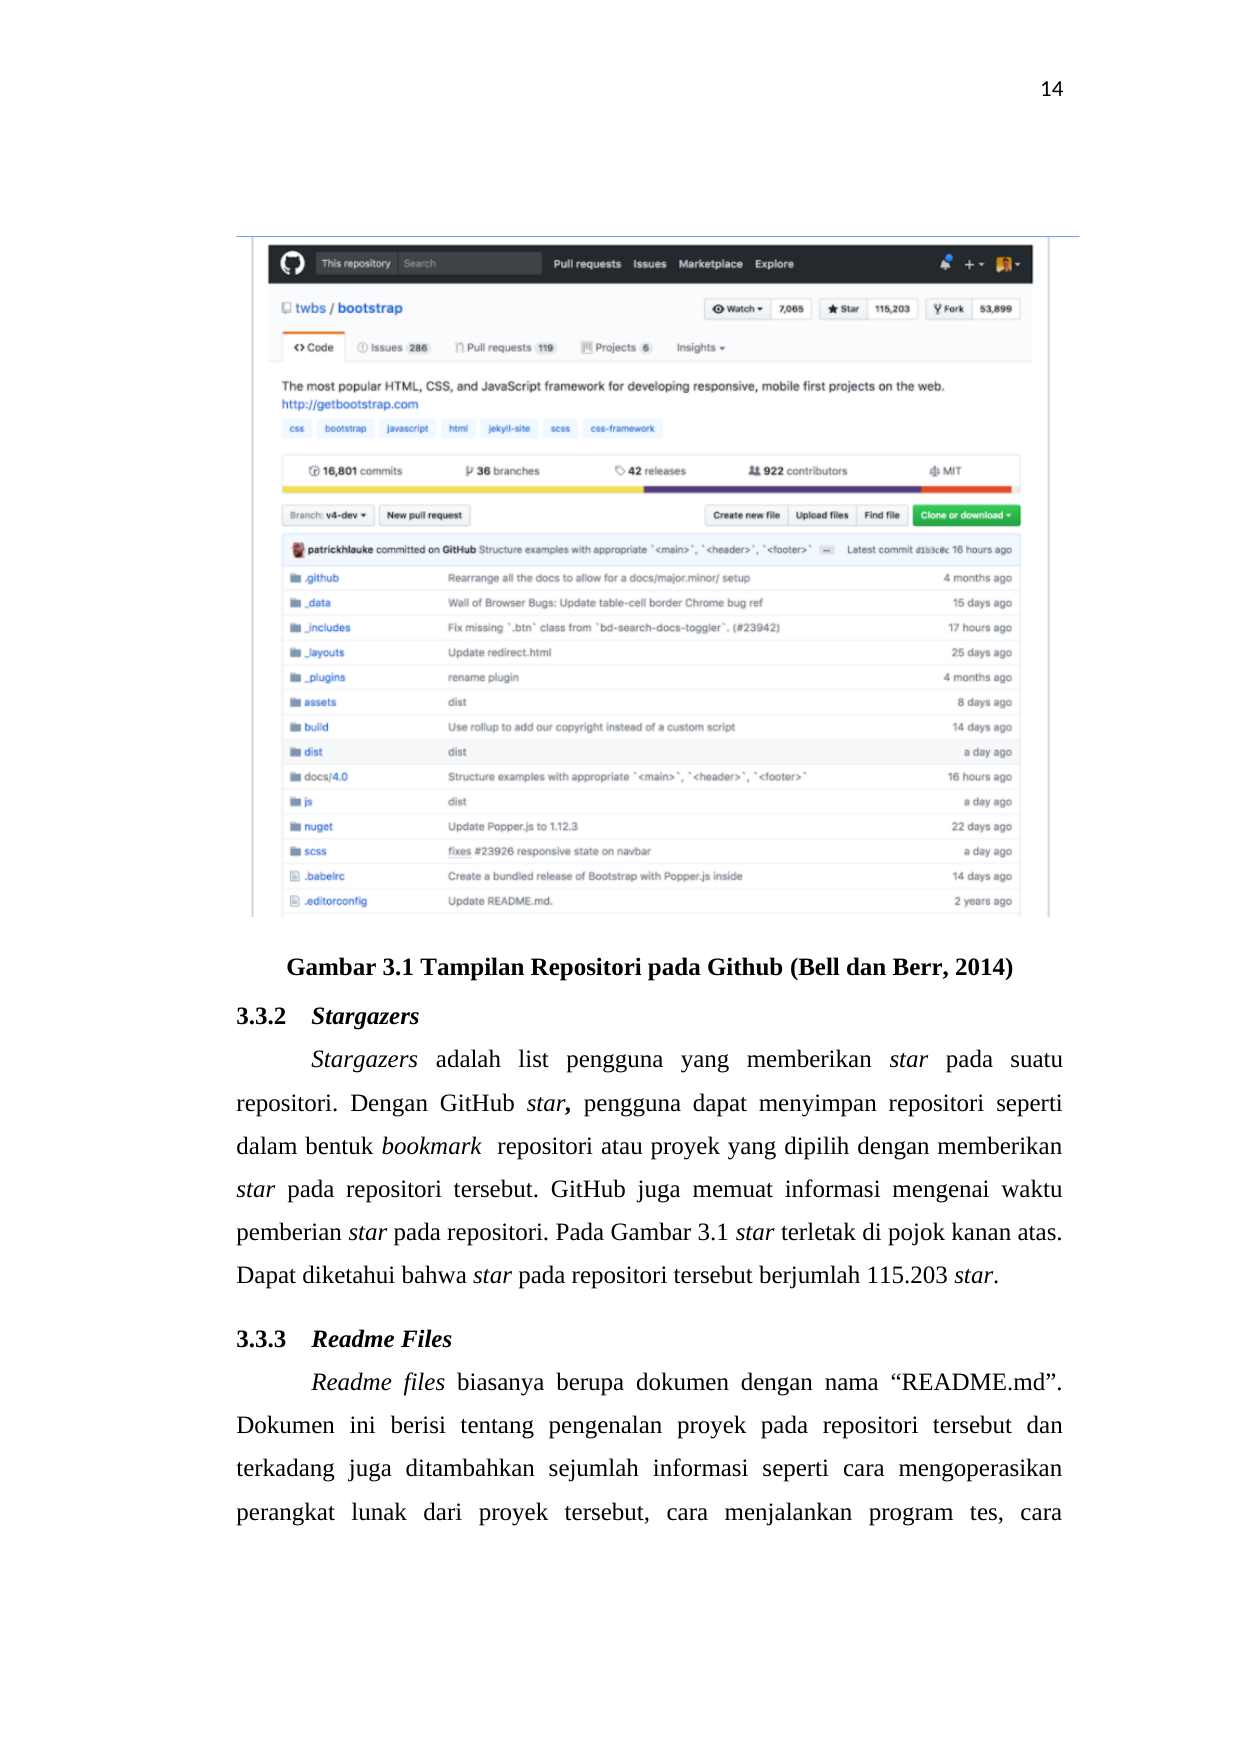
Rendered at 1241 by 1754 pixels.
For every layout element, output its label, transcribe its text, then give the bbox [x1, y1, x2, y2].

text Gambar 3.1 Tampilan Repositori pada Github (Bell dan Berr, 2014) [236, 952, 1063, 981]
text Stargazers adalah list pengguna yang memberikan star pada suatu repositori. Dengan GitHub star, pengguna dapat menyimpan repositori seperti dalam bentuk bookmark repositori atau proyek yang dipilih dengan memberikan star pada repositori tersebut. GitHub juga memuat informasi mengenai waktu pemberian star pada repositori. Pada Gambar 3.1 star terletak di pojok kanan atas. Dapat diketahui bahwa star pada repositori tersebut berjumlah 115.203 star. [236, 1044, 1063, 1289]
subtitle 3.3.3 Readme Files [236, 1324, 1063, 1353]
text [236, 1367, 1063, 1525]
subtitle 3.3.2 Stargazers [236, 1001, 1063, 1030]
picture [236, 236, 1080, 917]
